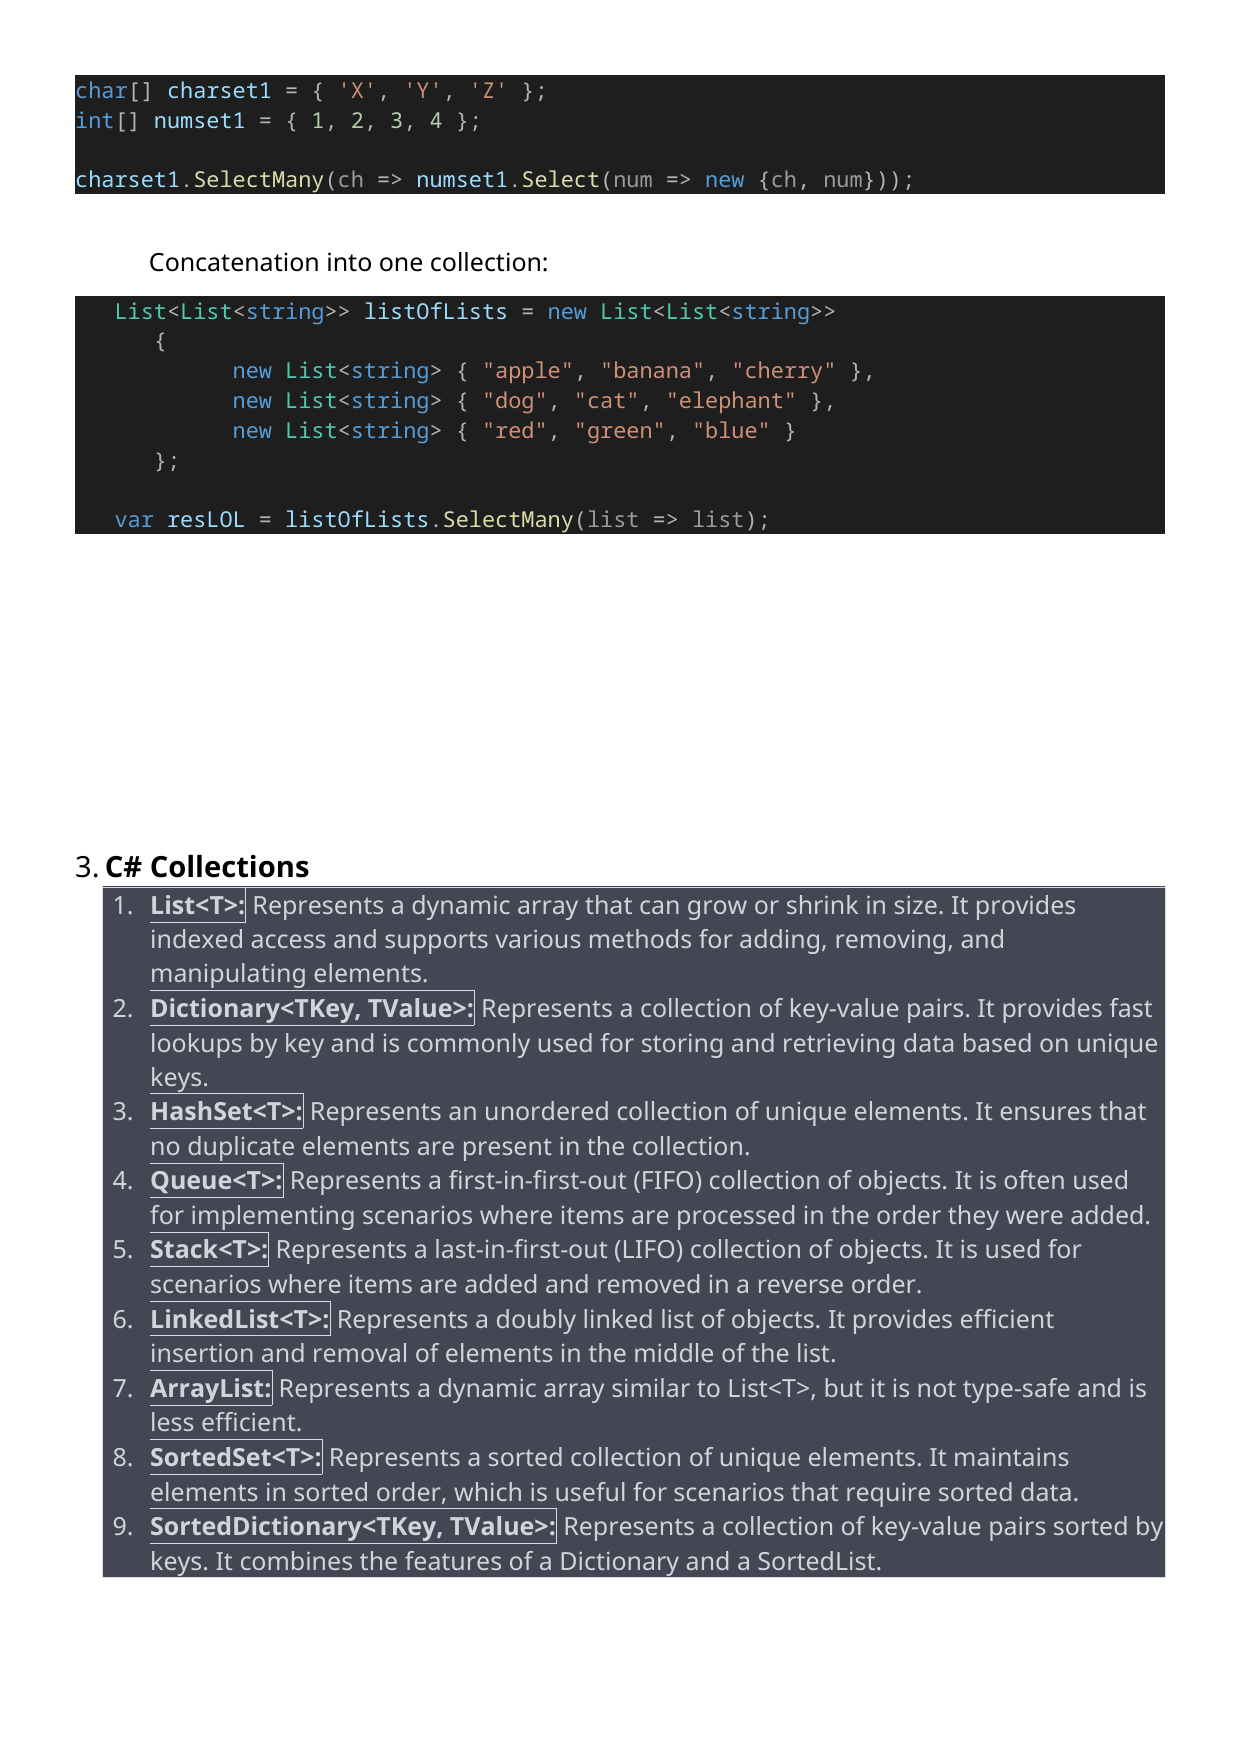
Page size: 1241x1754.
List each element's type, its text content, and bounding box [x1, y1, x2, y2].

list List<T>: Represents a dynamic array that can grow or shrink in size. It provides indexed access and supports various methods for adding, removing, and manipulating elements. [103, 888, 1165, 989]
text char[] charset1 = { 'X', 'Y', 'Z' }; [75, 75, 1165, 105]
text new List<string> { "red", "green", "blue" } [75, 415, 1165, 444]
text charset1.SelectMany(ch => numset1.Select(num => new {ch, num})); [75, 164, 1165, 194]
text }; [75, 444, 1165, 474]
text var resLOL = listOfLists.SelectMany(list => list); [75, 504, 1165, 534]
subtitle C# Collections [75, 847, 1165, 886]
text List<List<string>> listOfLists = new List<List<string>> [75, 296, 1165, 325]
text int[] numset1 = { 1, 2, 3, 4 }; [75, 105, 1165, 134]
text new List<string> { "apple", "banana", "cherry" }, [75, 355, 1165, 385]
list SortedSet<T>: Represents a sorted collection of unique elements. It maintains elements in sorted order, which is useful for scenarios that require sorted data. [103, 1439, 1165, 1508]
list HashSet<T>: Represents an unordered collection of unique elements. It ensures that no duplicate elements are present in the collection. [103, 1093, 1165, 1162]
list Queue<T>: Represents a first-in-first-out (FIFO) collection of objects. It is often used for implementing scenarios where items are processed in the order they were added. [103, 1162, 1165, 1231]
text Concatenation into one collection: [75, 245, 1165, 279]
list Dictionary<TKey, TValue>: Represents a collection of key-value pairs. It provides fast lookups by key and is commonly used for storing and retrieving data based on unique keys. [103, 989, 1165, 1093]
list SortedDictionary<TKey, TValue>: Represents a collection of key-value pairs sorted by keys. It combines the features of a Dictionary and a SortedList. [103, 1508, 1165, 1577]
list Stack<T>: Represents a last-in-first-out (LIFO) collection of objects. It is used for scenarios where items are added and removed in a reverse order. [103, 1231, 1165, 1300]
text new List<string> { "dog", "cat", "elephant" }, [75, 385, 1165, 415]
list LinkedList<T>: Represents a doubly linked list of objects. It provides efficient insertion and removal of elements in the middle of the list. [103, 1300, 1165, 1369]
list ArrayList: Represents a dynamic array similar to List<T>, but it is not type-safe and is less efficient. [103, 1369, 1165, 1439]
text { [75, 325, 1165, 355]
